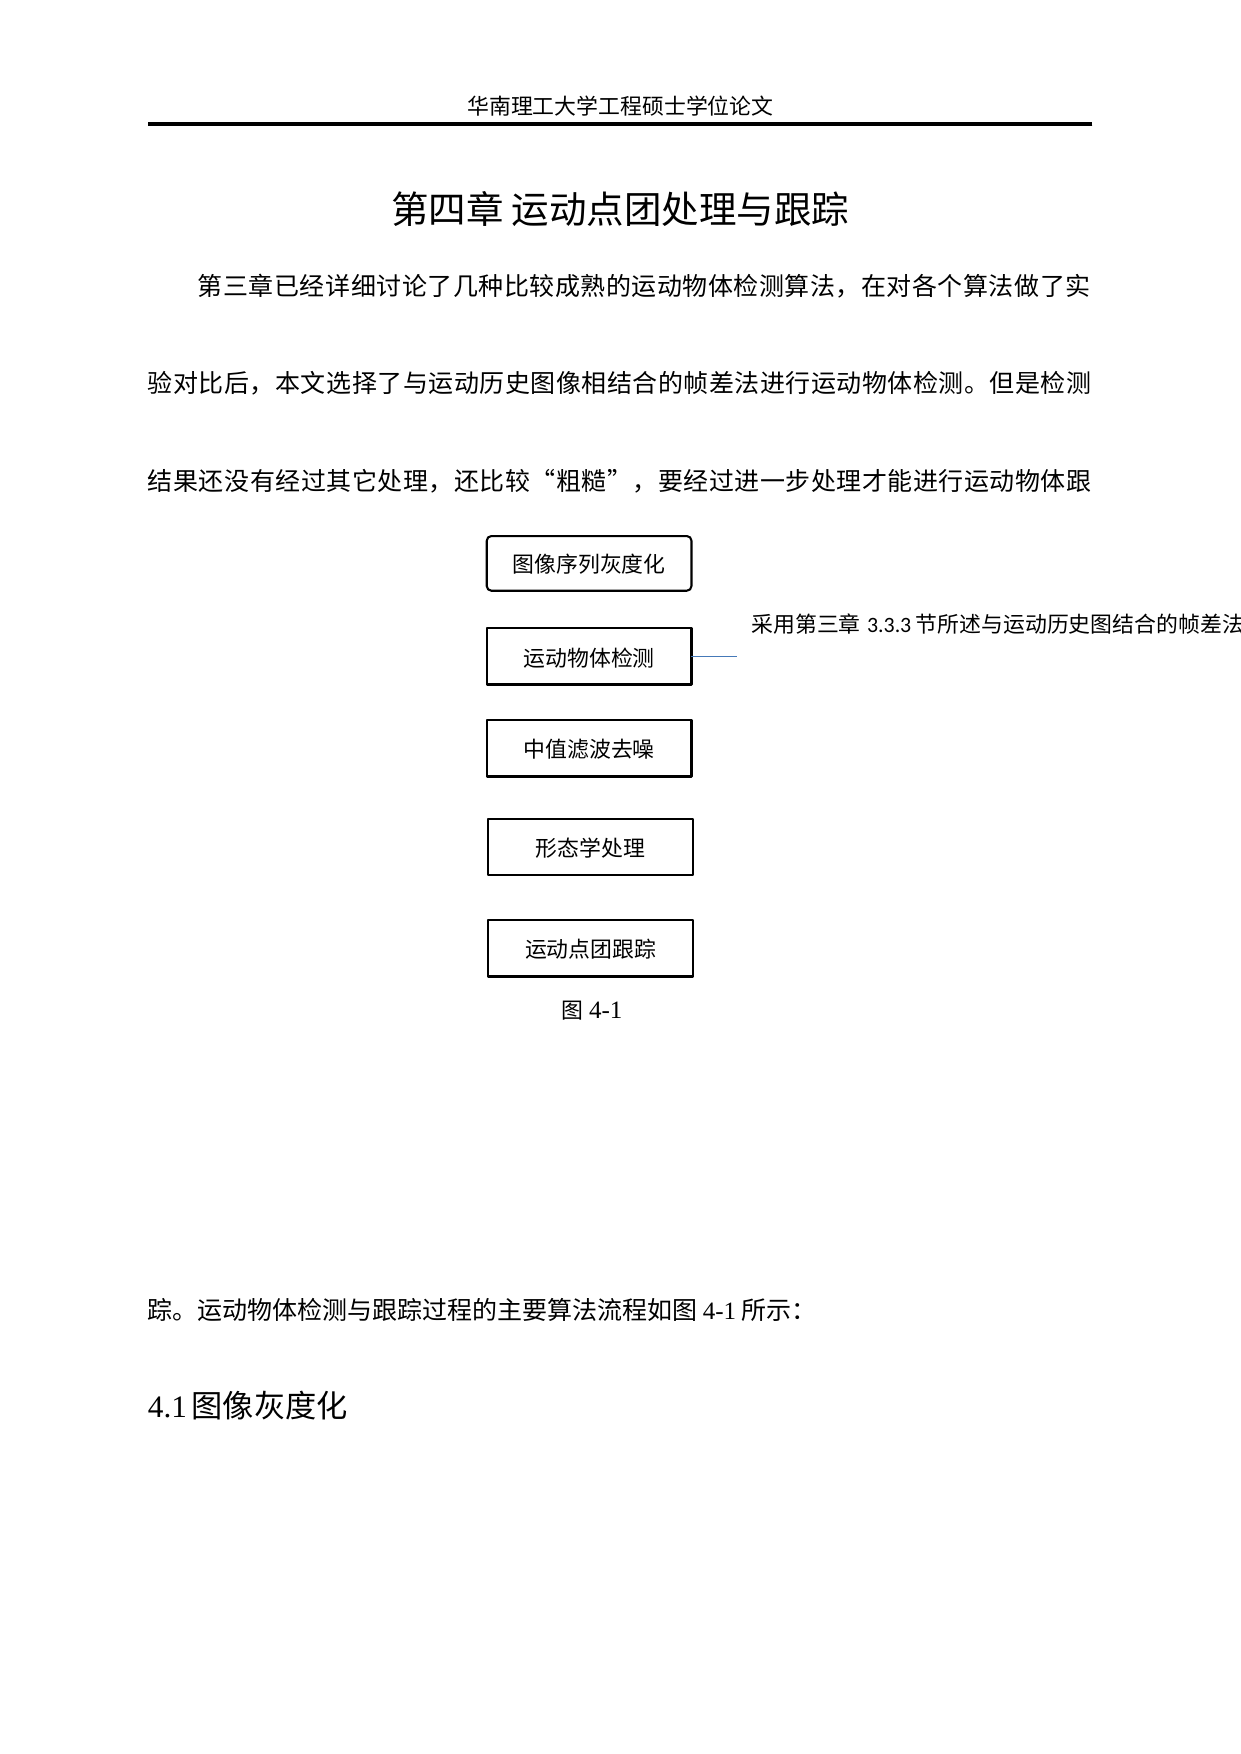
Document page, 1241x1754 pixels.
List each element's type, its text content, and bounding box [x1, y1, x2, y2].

list 运动点团处理与跟踪 [148, 174, 1092, 239]
text 第三章已经详细讨论了几种比较成熟的运动物体检测算法，在对各个算法做了实验对比后，本文选择了与运动历史图像相结合的帧差法进行运动物体检测。但是检测结果还没有经过其它处理，还比较“粗糙”，要经过进一步处理才能进行运动物体跟踪。运动物体检测与跟踪过程的主要算法流程如图4-1所示： [148, 252, 1092, 1341]
list 图像灰度化 [148, 1371, 1092, 1436]
